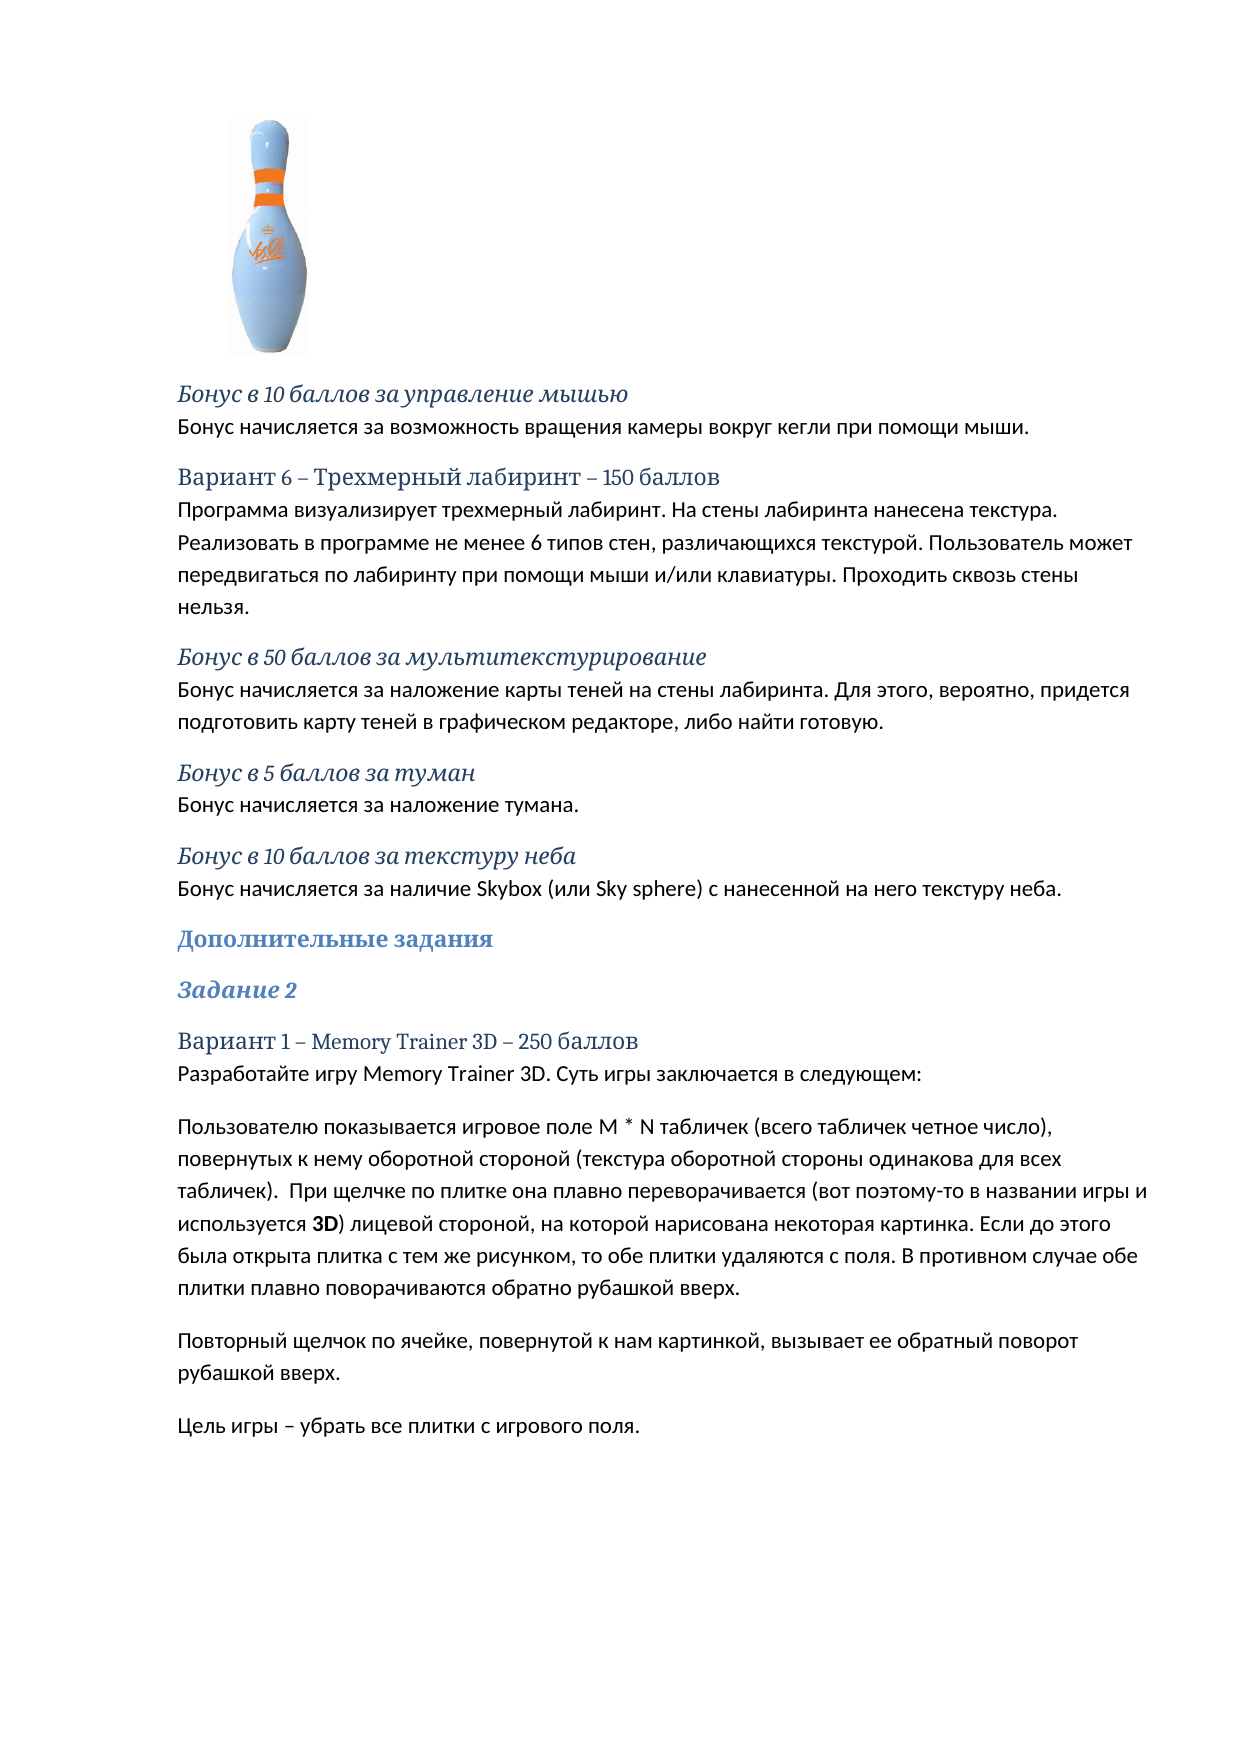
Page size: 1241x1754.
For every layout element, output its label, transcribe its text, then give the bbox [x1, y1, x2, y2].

text Программа визуализирует трехмерный лабиринт. На стены лабиринта нанесена текстура. Реализовать в программе не менее 6 типов стен, различающихся текстурой. Пользователь может передвигаться по лабиринту при помощи мыши и/или клавиатуры. Проходить сквозь стены нельзя. [177, 495, 1152, 620]
subtitle Бонус в 10 баллов за текстуру неба [177, 844, 1152, 870]
text Пользователю показывается игровое поле M * N табличек (всего табличек четное число), повернутых к нему оборотной стороной (текстура оборотной стороны одинакова для всех табличек). При щелчке по плитке она плавно переворачивается (вот поэтому-то в названии игры и используется 3D) лицевой стороной, на которой нарисована некоторая картинка. Если до этого была открыта плитка с тем же рисунком, то обе плитки удаляются с поля. В противном случае обе плитки плавно поворачиваются обратно рубашкой вверх. [177, 1112, 1152, 1301]
text Цель игры – убрать все плитки с игрового поля. [177, 1411, 1152, 1439]
text Разработайте игру Memory Trainer 3D. Суть игры заключается в следующем: [177, 1059, 1152, 1087]
subtitle Бонус в 50 баллов за мультитекстурирование [177, 645, 1152, 671]
text Повторный щелчок по ячейке, повернутой к нам картинкой, вызывает ее обратный поворот рубашкой вверх. [177, 1326, 1152, 1386]
subtitle Вариант 6 – Трехмерный лабиринт – 150 баллов [177, 465, 1152, 492]
subtitle Задание 2 [177, 978, 1152, 1004]
text Бонус начисляется за возможность вращения камеры вокруг кегли при помощи мыши. [177, 412, 1152, 440]
subtitle Дополнительные задания [177, 927, 1152, 953]
subtitle Вариант 1 – Memory Trainer 3D – 250 баллов [177, 1029, 1152, 1055]
text Бонус начисляется за наложение карты теней на стены лабиринта. Для этого, вероятно, придется подготовить карту теней в графическом редакторе, либо найти готовую. [177, 675, 1152, 735]
subtitle Бонус в 10 баллов за управление мышью [177, 382, 1152, 408]
picture [177, 118, 356, 357]
text Бонус начисляется за наличие Skybox (или Sky sphere) с нанесенной на него текстуру неба. [177, 874, 1152, 902]
subtitle Бонус в 5 баллов за туман [177, 760, 1152, 787]
text Бонус начисляется за наложение тумана. [177, 791, 1152, 819]
